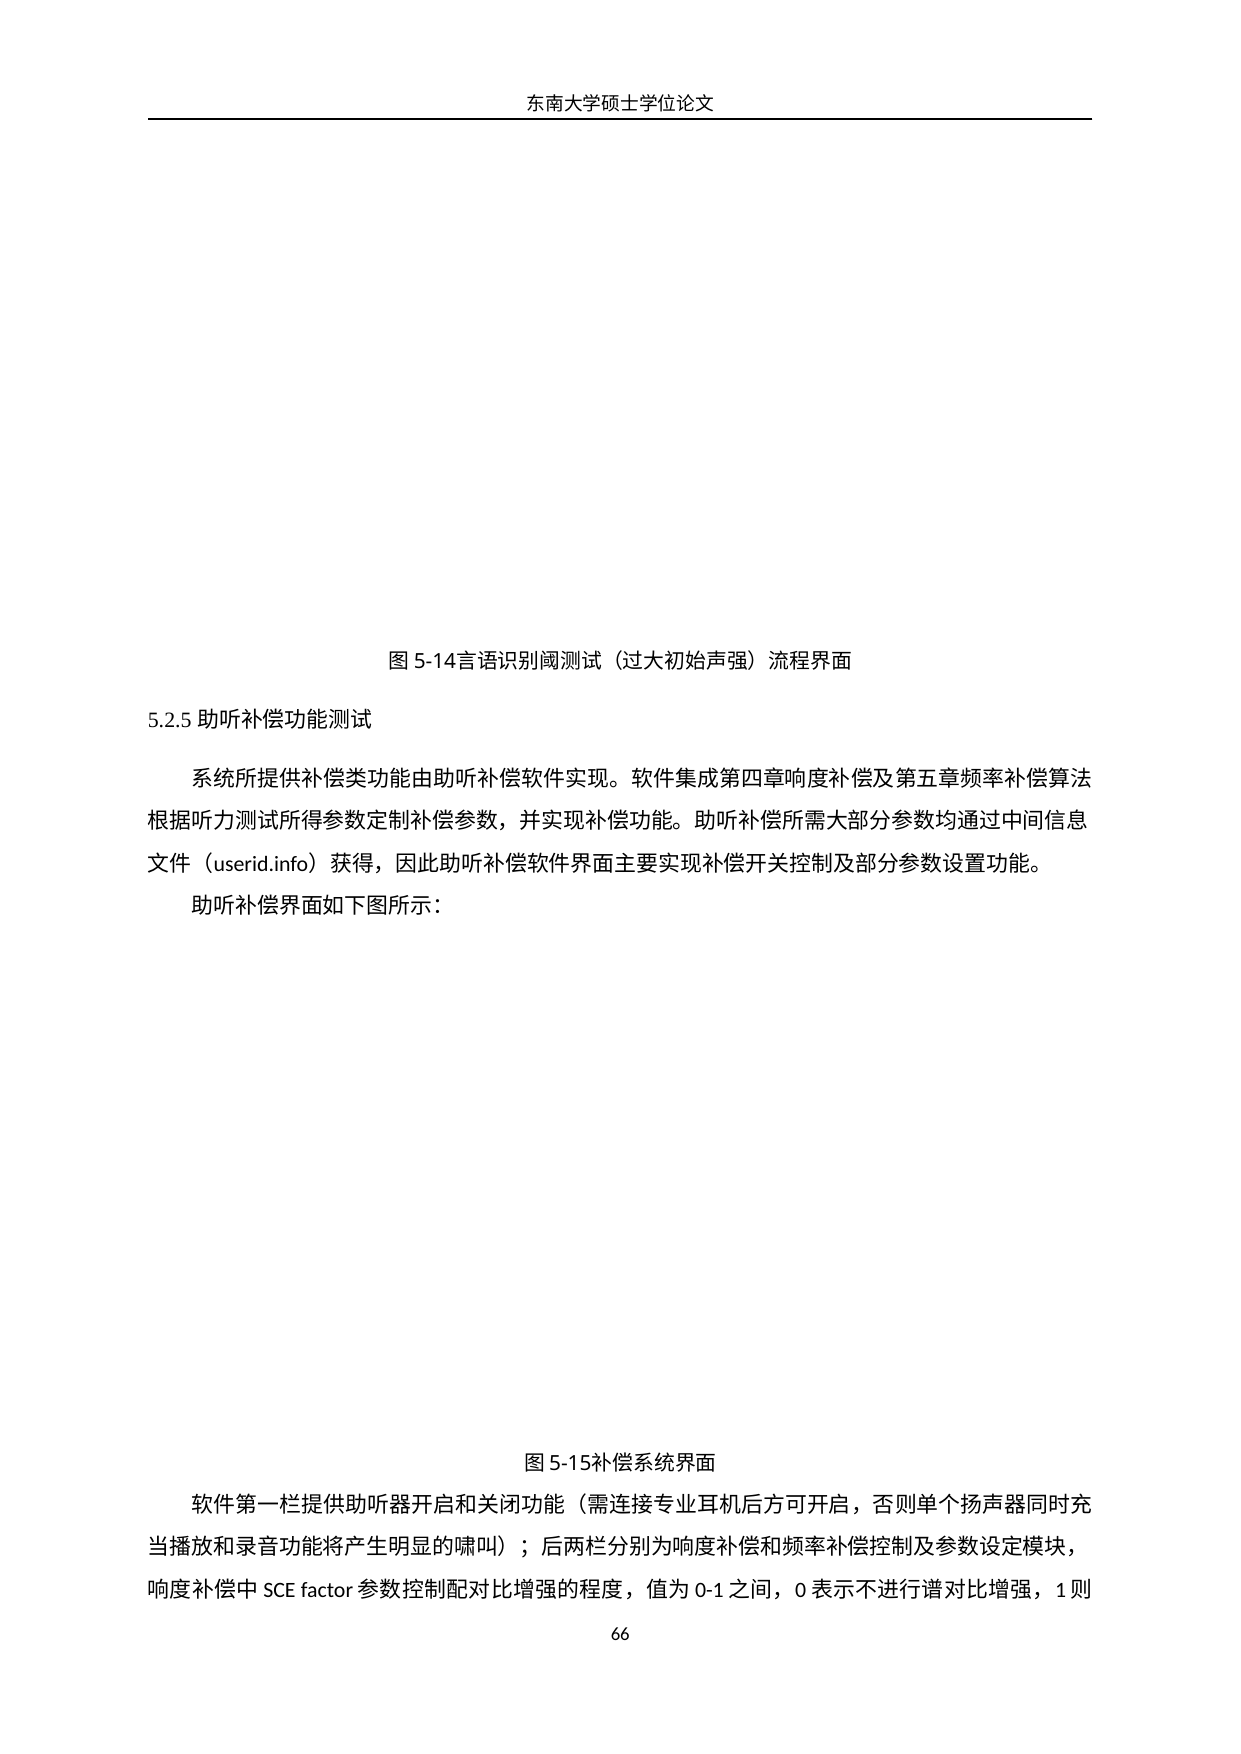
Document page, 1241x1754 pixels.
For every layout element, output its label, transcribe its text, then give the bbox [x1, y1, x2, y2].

text 系统所提供补偿类功能由助听补偿软件实现。软件集成第四章响度补偿及第五章频率补偿算法，根据听力测试所得参数定制补偿参数，并实现补偿功能。助听补偿所需大部分参数均通过中间信息文件（userid.info）获得，因此助听补偿软件界面主要实现补偿开关控制及部分参数设置功能。 [148, 760, 1092, 878]
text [148, 1486, 1092, 1604]
text 图5-15补偿系统界面 [148, 1444, 1092, 1478]
text 图5-14言语识别阈测试（过大初始声强）流程界面 [148, 642, 1092, 676]
text 5.2.5 助听补偿功能测试 [148, 701, 1092, 735]
text 助听补偿界面如下图所示： [148, 886, 1092, 920]
